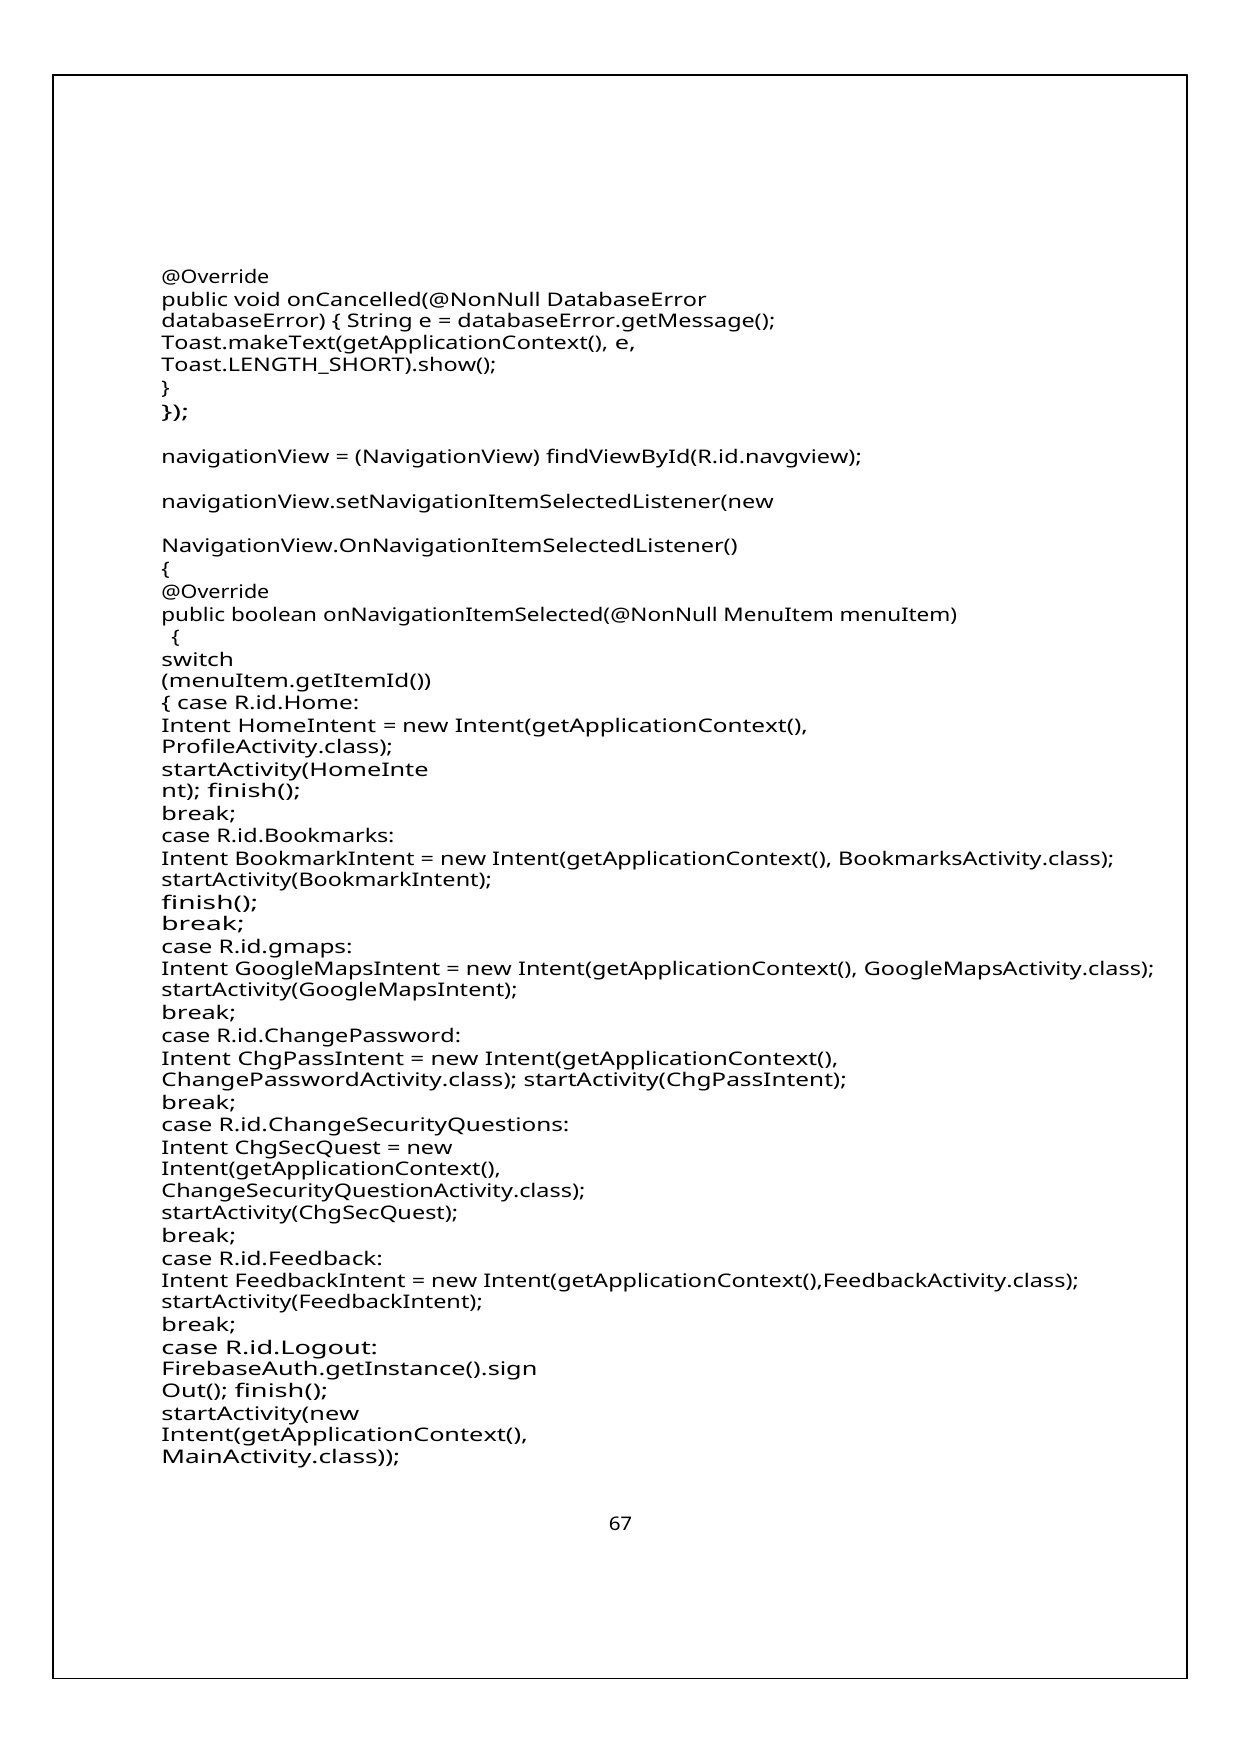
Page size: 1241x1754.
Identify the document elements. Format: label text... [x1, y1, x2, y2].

text break; [161, 1314, 1198, 1336]
text finish(); break; [161, 892, 288, 936]
text Intent FeedbackIntent = new Intent(getApplicationContext(),FeedbackActivity.class); startActivity(FeedbackIntent); [161, 1270, 1086, 1314]
text public void onCancelled(@NonNull DatabaseError databaseError) { String e = databaseError.getMessage(); Toast.makeText(getApplicationContext(), e, Toast.LENGTH_SHORT).show(); [161, 289, 799, 377]
text public boolean onNavigationItemSelected(@NonNull MenuItem menuItem) [161, 603, 1198, 626]
text @Override [161, 580, 1198, 603]
text case R.id.Bookmarks: [161, 825, 1198, 847]
text break; [161, 1225, 1198, 1247]
text case R.id.ChangePassword: [161, 1024, 1198, 1047]
text }); [161, 399, 1198, 423]
text startActivity(HomeIntent); finish(); [161, 759, 440, 803]
text navigationView = (NavigationView) findViewById(R.id.navgview); navigationView.setNavigationItemSelectedListener(new NavigationView.OnNavigationItemSelectedListener() [161, 424, 1198, 558]
text break; [161, 803, 1198, 825]
text case R.id.ChangeSecurityQuestions: [161, 1113, 1198, 1136]
text break; [161, 1002, 1198, 1024]
text startActivity(new Intent(getApplicationContext(), MainActivity.class)); [161, 1403, 689, 1468]
text @Override [161, 264, 1198, 288]
text { [171, 626, 1198, 648]
text switch (menuItem.getItemId()) { case R.id.Home: [161, 649, 491, 715]
text { [161, 558, 1198, 580]
text case R.id.gmaps: [161, 936, 1198, 958]
text Intent GoogleMapsIntent = new Intent(getApplicationContext(), GoogleMapsActivity.class); startActivity(GoogleMapsIntent); [161, 958, 1198, 1002]
text Intent BookmarkIntent = new Intent(getApplicationContext(), BookmarksActivity.class); startActivity(BookmarkIntent); [161, 848, 1198, 892]
text Intent ChgPassIntent = new Intent(getApplicationContext(), ChangePasswordActivity.class); startActivity(ChgPassIntent); [161, 1048, 1198, 1092]
text case R.id.Feedback: [161, 1247, 1198, 1269]
text case R.id.Logout: FirebaseAuth.getInstance().signOut(); finish(); [161, 1337, 552, 1403]
text } [161, 377, 1198, 399]
text 67 [425, 1510, 815, 1535]
text Intent HomeIntent = new Intent(getApplicationContext(), ProfileActivity.class); [161, 715, 848, 759]
text Intent ChgSecQuest = new Intent(getApplicationContext(), ChangeSecurityQuestionActivity.class); startActivity(ChgSecQuest); [161, 1137, 689, 1225]
text break; [161, 1092, 1198, 1113]
